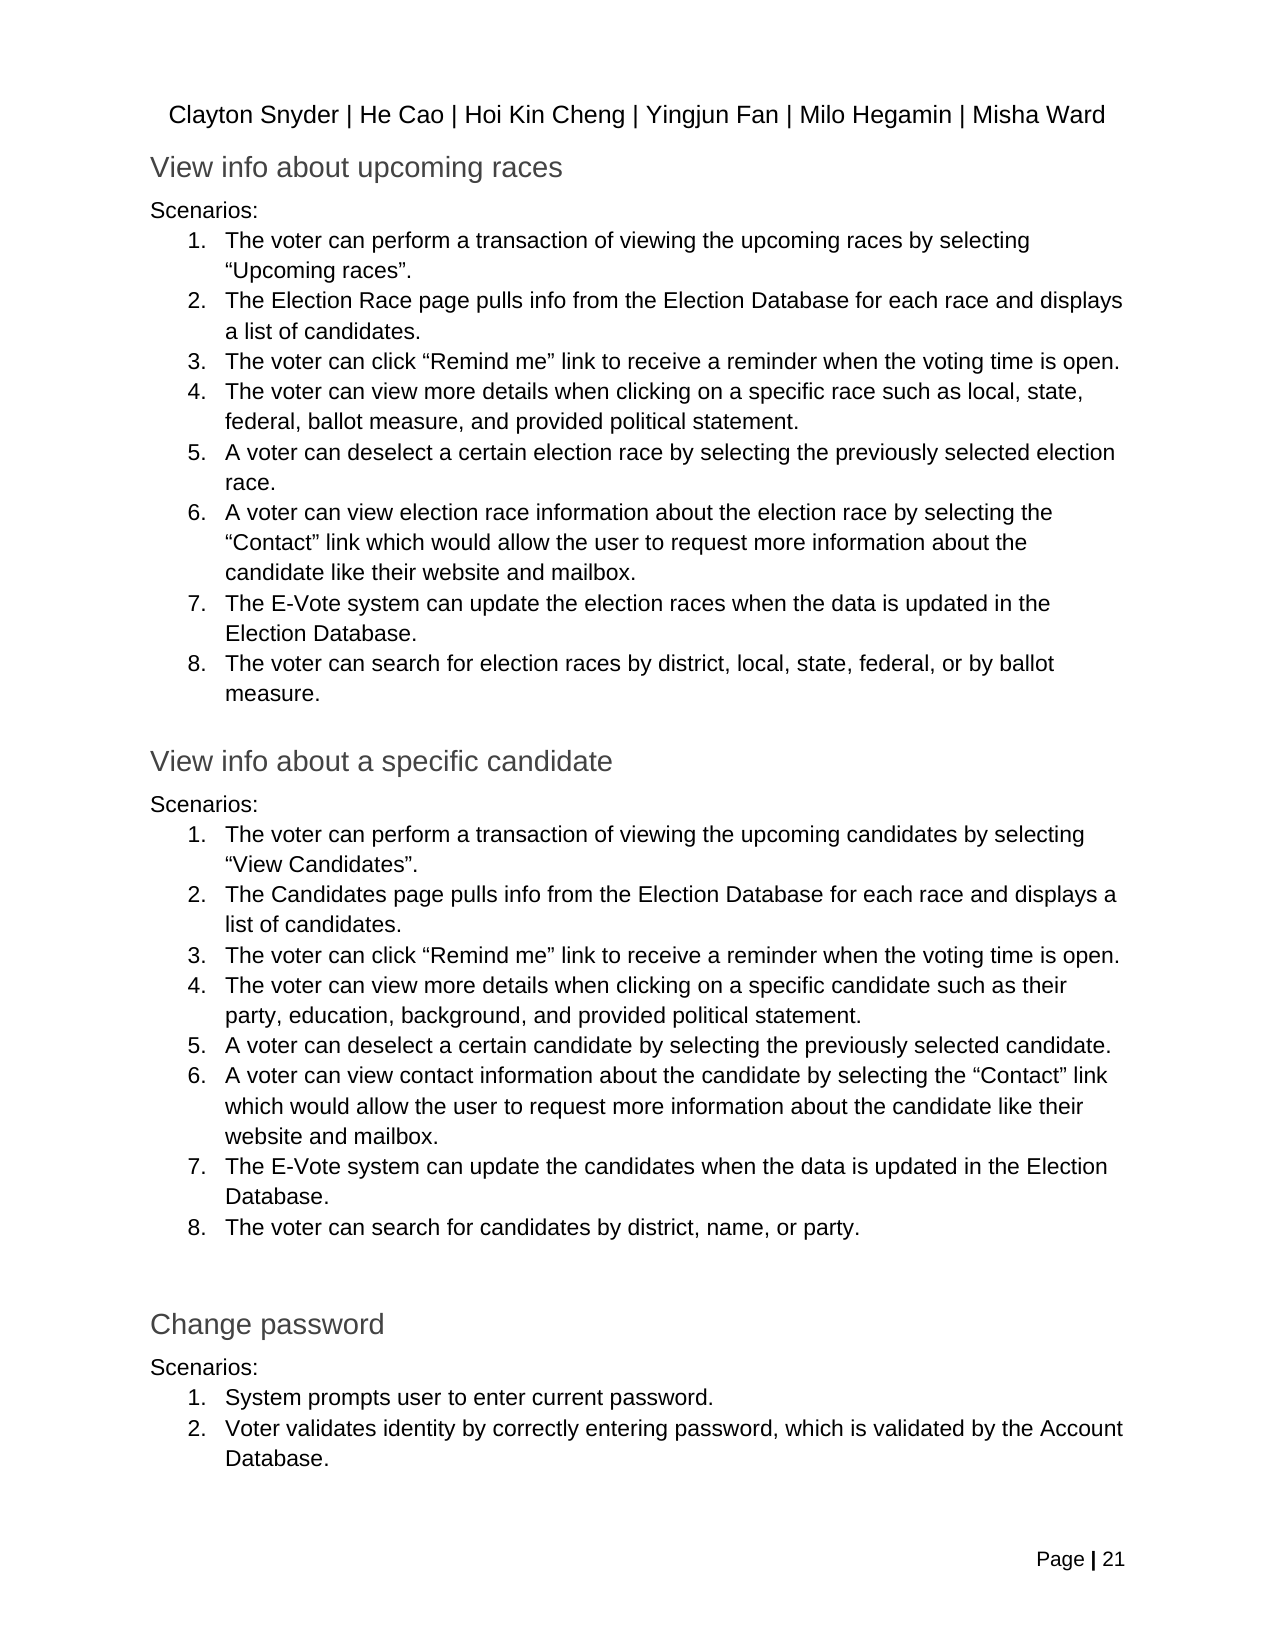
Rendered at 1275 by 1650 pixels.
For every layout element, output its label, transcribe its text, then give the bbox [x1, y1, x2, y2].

list The voter can search for candidates by district, name, or party. [187, 1213, 1125, 1240]
list The voter can view more details when clicking on a specific race such as local, state, federal, ballot measure, and provided political statement. [187, 378, 1125, 435]
list The voter can click “Remind me” link to receive a reminder when the voting time is open. [187, 942, 1125, 968]
list A voter can deselect a certain election race by selecting the previously selected election race. [187, 438, 1125, 495]
list The E-Vote system can update the election races when the data is updated in the Election Database. [187, 589, 1125, 646]
text Scenarios: [150, 1354, 1125, 1381]
subtitle View info about upcoming races [150, 150, 1125, 183]
list The voter can perform a transaction of viewing the upcoming candidates by selecting “View Candidates”. [187, 821, 1125, 877]
list The Candidates page pulls info from the Election Database for each race and displays a list of candidates. [187, 881, 1125, 938]
list A voter can view contact information about the candidate by selecting the “Contact” link which would allow the user to request more information about the candidate like their website and mailbox. [187, 1062, 1125, 1149]
list Voter validates identity by correctly entering password, which is validated by the Account Database. [187, 1414, 1125, 1471]
subtitle Change password [150, 1307, 1125, 1341]
list A voter can view election race information about the election race by selecting the “Contact” link which would allow the user to request more information about the candidate like their website and mailbox. [187, 499, 1125, 586]
text Scenarios: [150, 791, 1125, 817]
list The voter can perform a transaction of viewing the upcoming races by selecting “Upcoming races”. [187, 227, 1125, 284]
text Scenarios: [150, 197, 1125, 223]
list The E-Vote system can update the candidates when the data is updated in the Election Database. [187, 1153, 1125, 1210]
subtitle View info about a specific candidate [150, 744, 1125, 777]
list The voter can view more details when clicking on a specific candidate such as their party, education, background, and provided political statement. [187, 972, 1125, 1028]
list A voter can deselect a certain candidate by selecting the previously selected candidate. [187, 1032, 1125, 1059]
list The Election Race page pulls info from the Election Database for each race and displays a list of candidates. [187, 287, 1125, 344]
list The voter can search for election races by district, local, state, federal, or by ballot measure. [187, 650, 1125, 707]
list System prompts user to enter current password. [187, 1384, 1125, 1411]
list The voter can click “Remind me” link to receive a reminder when the voting time is open. [187, 348, 1125, 374]
